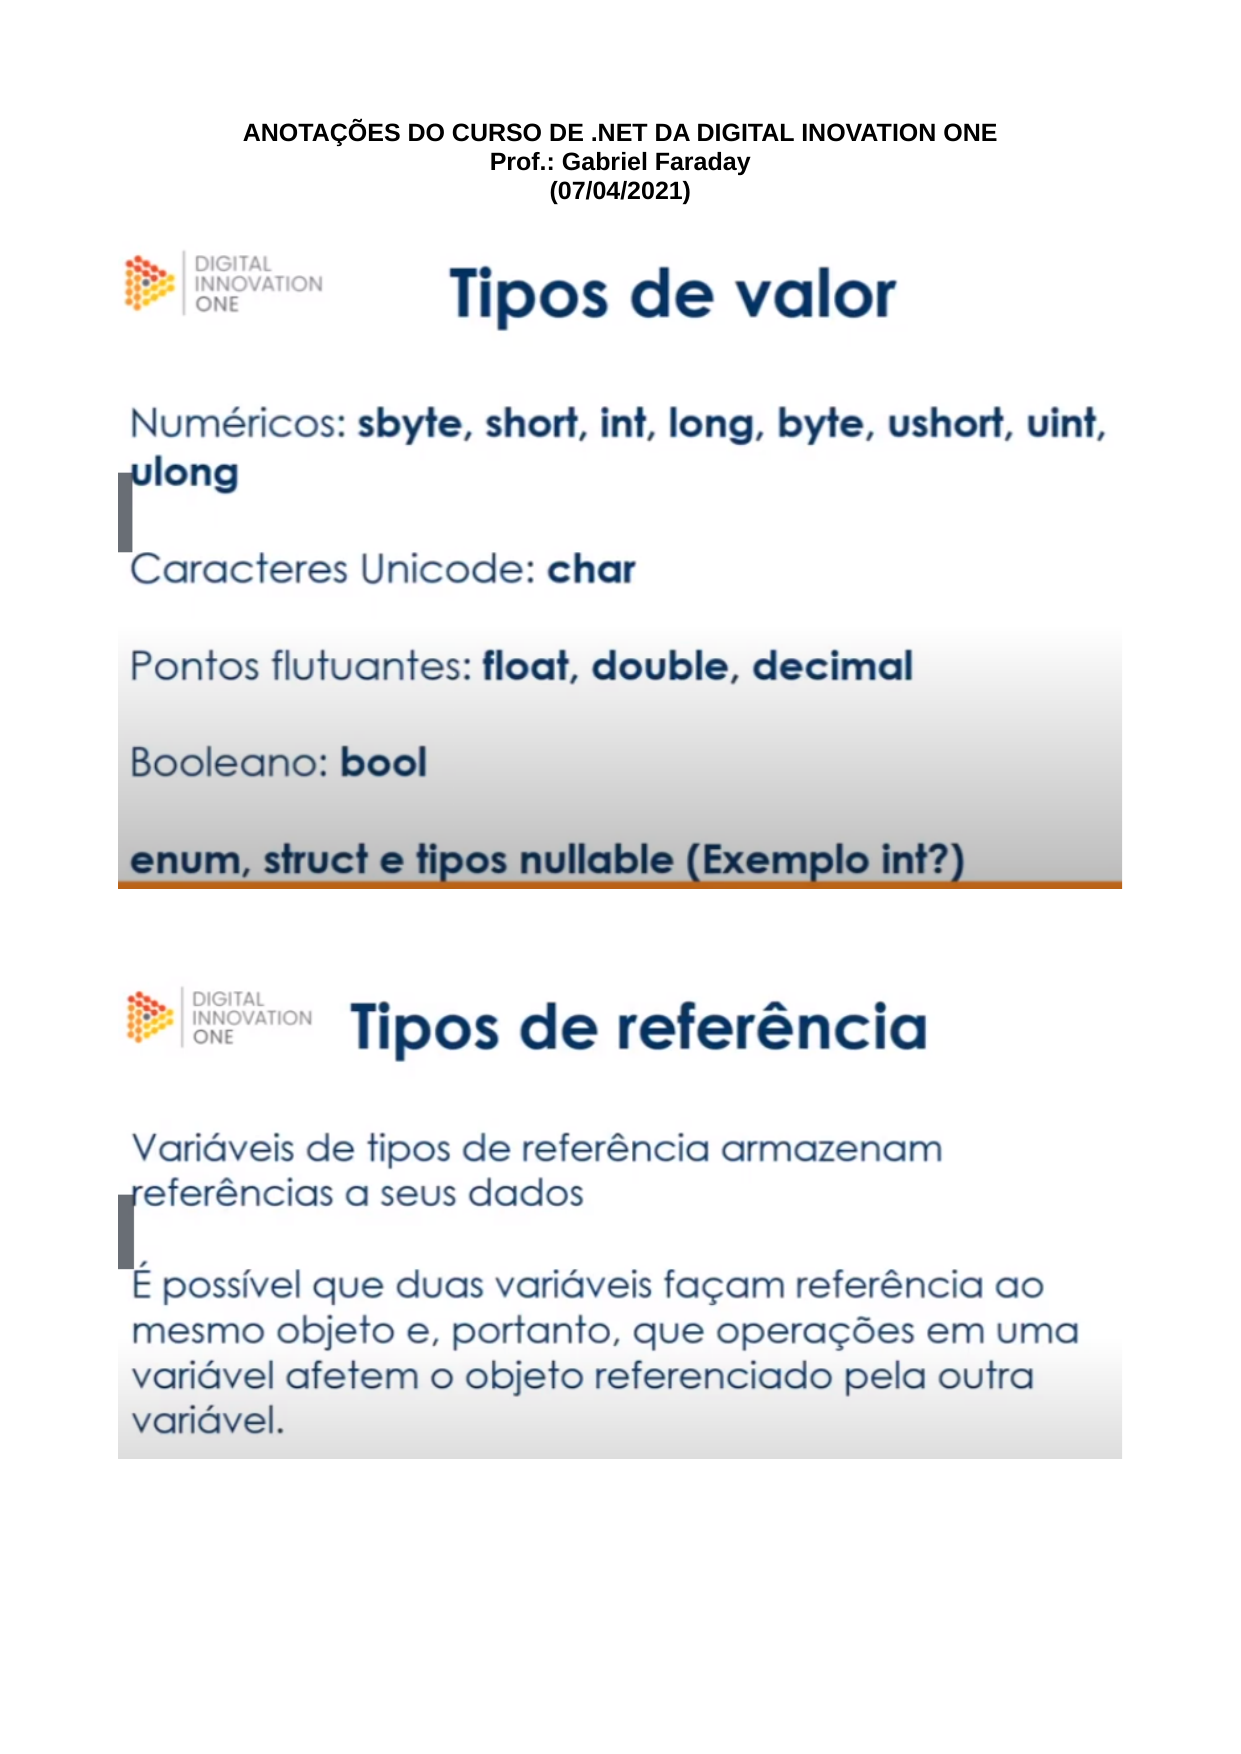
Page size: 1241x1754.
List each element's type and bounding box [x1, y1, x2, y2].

picture [118, 975, 1123, 1459]
picture [118, 233, 1123, 889]
